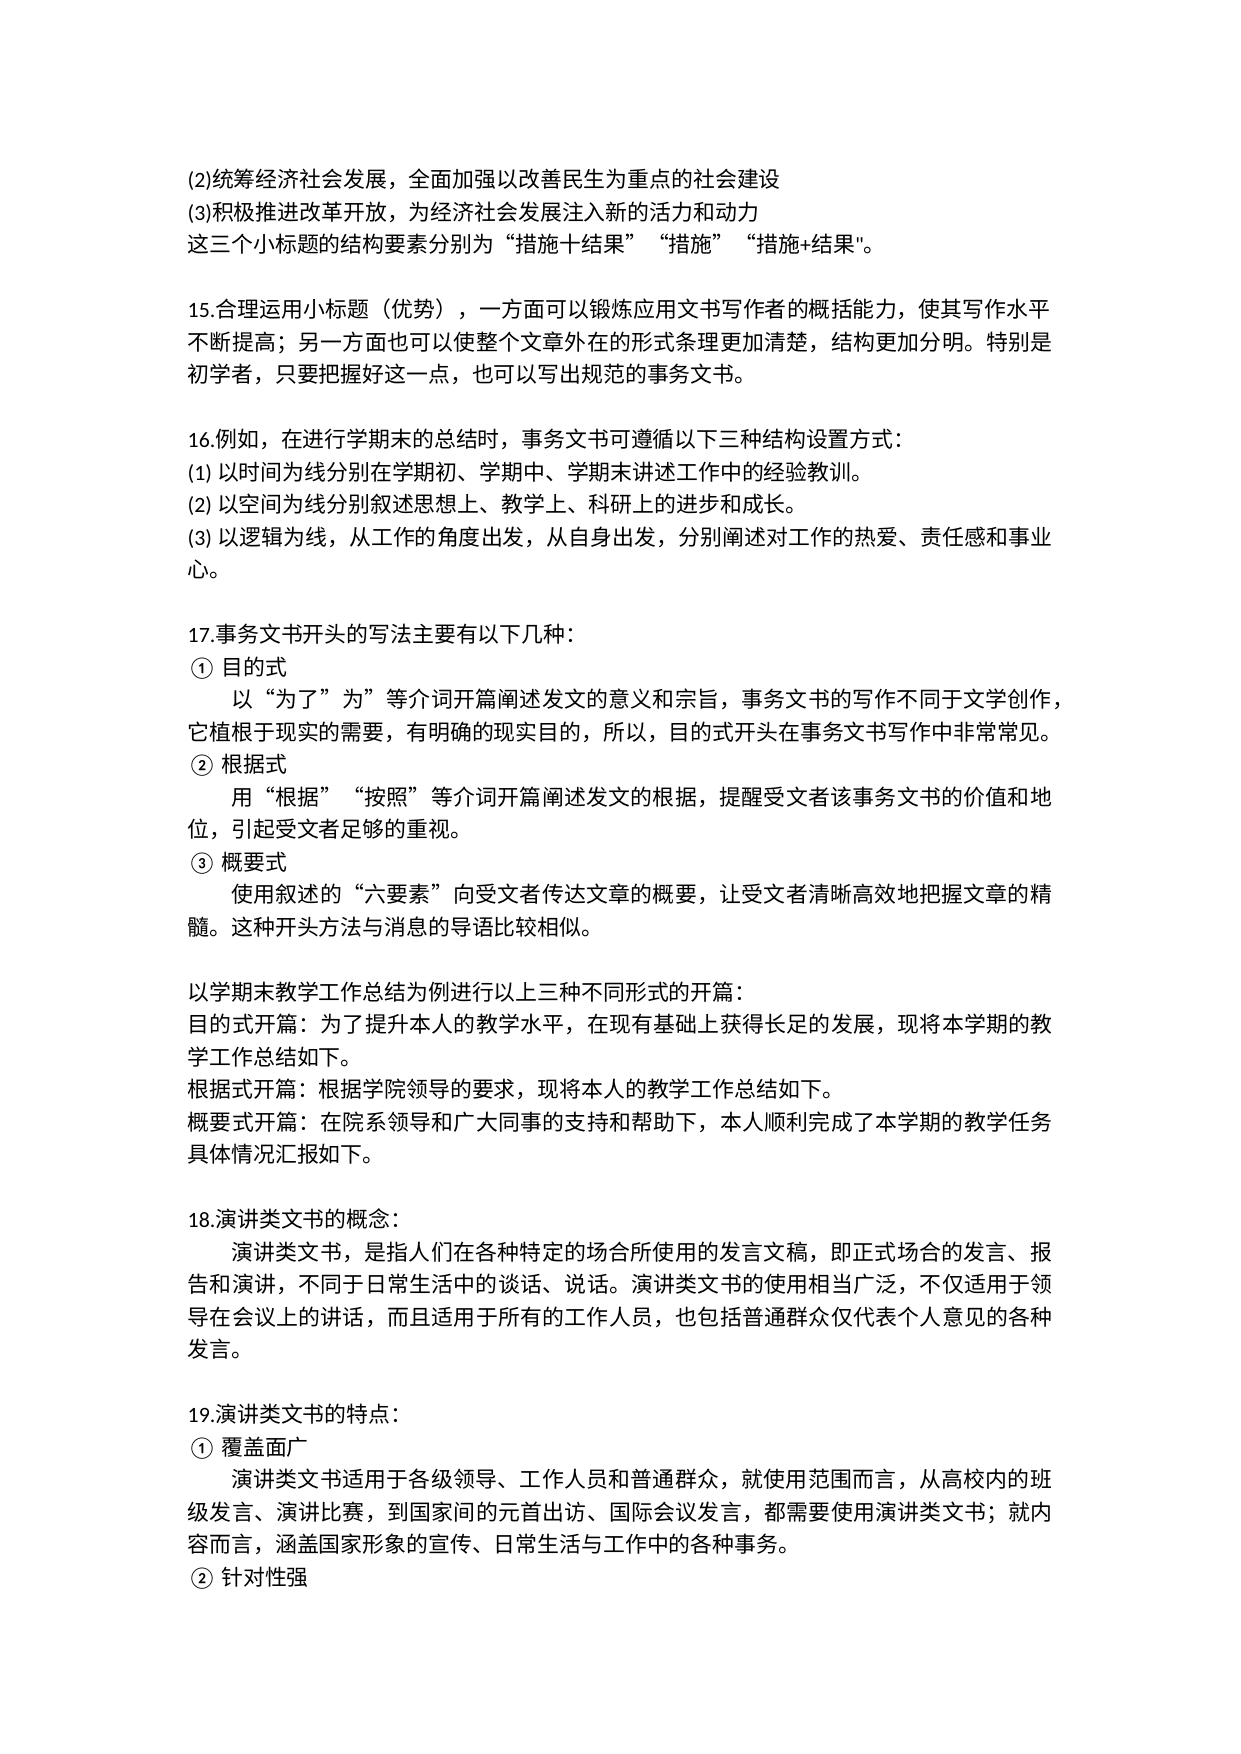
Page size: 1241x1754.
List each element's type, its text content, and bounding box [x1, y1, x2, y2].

text 目的式开篇：为了提升本人的教学水平，在现有基础上获得长足的发展，现将本学期的教学工作总结如下。 [187, 1007, 1053, 1072]
text ①目的式 [187, 649, 1053, 682]
text 17.事务文书开头的写法主要有以下几种： [187, 617, 1053, 649]
text 19.演讲类文书的特点： [187, 1397, 1053, 1429]
text 以“为了”为”等介词开篇阐述发文的意义和宗旨，事务文书的写作不同于文学创作，它植根于现实的需要，有明确的现实目的，所以，目的式开头在事务文书写作中非常常见。 [187, 682, 1053, 747]
text 根据式开篇：根据学院领导的要求，现将本人的教学工作总结如下。 [187, 1072, 1053, 1104]
text 以学期末教学工作总结为例进行以上三种不同形式的开篇： [187, 974, 1053, 1007]
text (1) 以时间为线分别在学期初、学期中、学期末讲述工作中的经验教训。 [187, 454, 1053, 487]
text (2) 以空间为线分别叙述思想上、教学上、科研上的进步和成长。 [187, 487, 1053, 519]
text 使用叙述的“六要素”向受文者传达文章的概要，让受文者清晰高效地把握文章的精髓。这种开头方法与消息的导语比较相似。 [187, 877, 1053, 942]
text (3) 以逻辑为线，从工作的角度出发，从自身出发，分别阐述对工作的热爱、责任感和事业心。 [187, 519, 1053, 584]
text 用“根据”“按照”等介词开篇阐述发文的根据，提醒受文者该事务文书的价值和地位，引起受文者足够的重视。 [187, 779, 1053, 844]
text 16.例如，在进行学期末的总结时，事务文书可遵循以下三种结构设置方式： [187, 422, 1053, 454]
text ②针对性强 [187, 1559, 1053, 1592]
text (2)统筹经济社会发展，全面加强以改善民生为重点的社会建设 [187, 162, 1053, 194]
text (3)积极推进改革开放，为经济社会发展注入新的活力和动力 [187, 194, 1053, 227]
text 演讲类文书，是指人们在各种特定的场合所使用的发言文稿，即正式场合的发言、报告和演讲，不同于日常生活中的谈话、说话。演讲类文书的使用相当广泛，不仅适用于领导在会议上的讲话，而且适用于所有的工作人员，也包括普通群众仅代表个人意见的各种发言。 [187, 1234, 1053, 1364]
text ①覆盖面广 [187, 1429, 1053, 1462]
text ②根据式 [187, 747, 1053, 779]
text 演讲类文书适用于各级领导、工作人员和普通群众，就使用范围而言，从高校内的班级发言、演讲比赛，到国家间的元首出访、国际会议发言，都需要使用演讲类文书；就内容而言，涵盖国家形象的宣传、日常生活与工作中的各种事务。 [187, 1462, 1053, 1559]
text 概要式开篇：在院系领导和广大同事的支持和帮助下，本人顺利完成了本学期的教学任务，具体情况汇报如下。 [187, 1104, 1053, 1169]
text 18.演讲类文书的概念： [187, 1202, 1053, 1234]
text 这三个小标题的结构要素分别为“措施十结果”“措施”“措施+结果"。 [187, 227, 1053, 259]
text ③概要式 [187, 844, 1053, 877]
text 15.合理运用小标题（优势），一方面可以锻炼应用文书写作者的概括能力，使其写作水平不断提高；另一方面也可以使整个文章外在的形式条理更加清楚，结构更加分明。特别是初学者，只要把握好这一点，也可以写出规范的事务文书。 [187, 292, 1053, 389]
